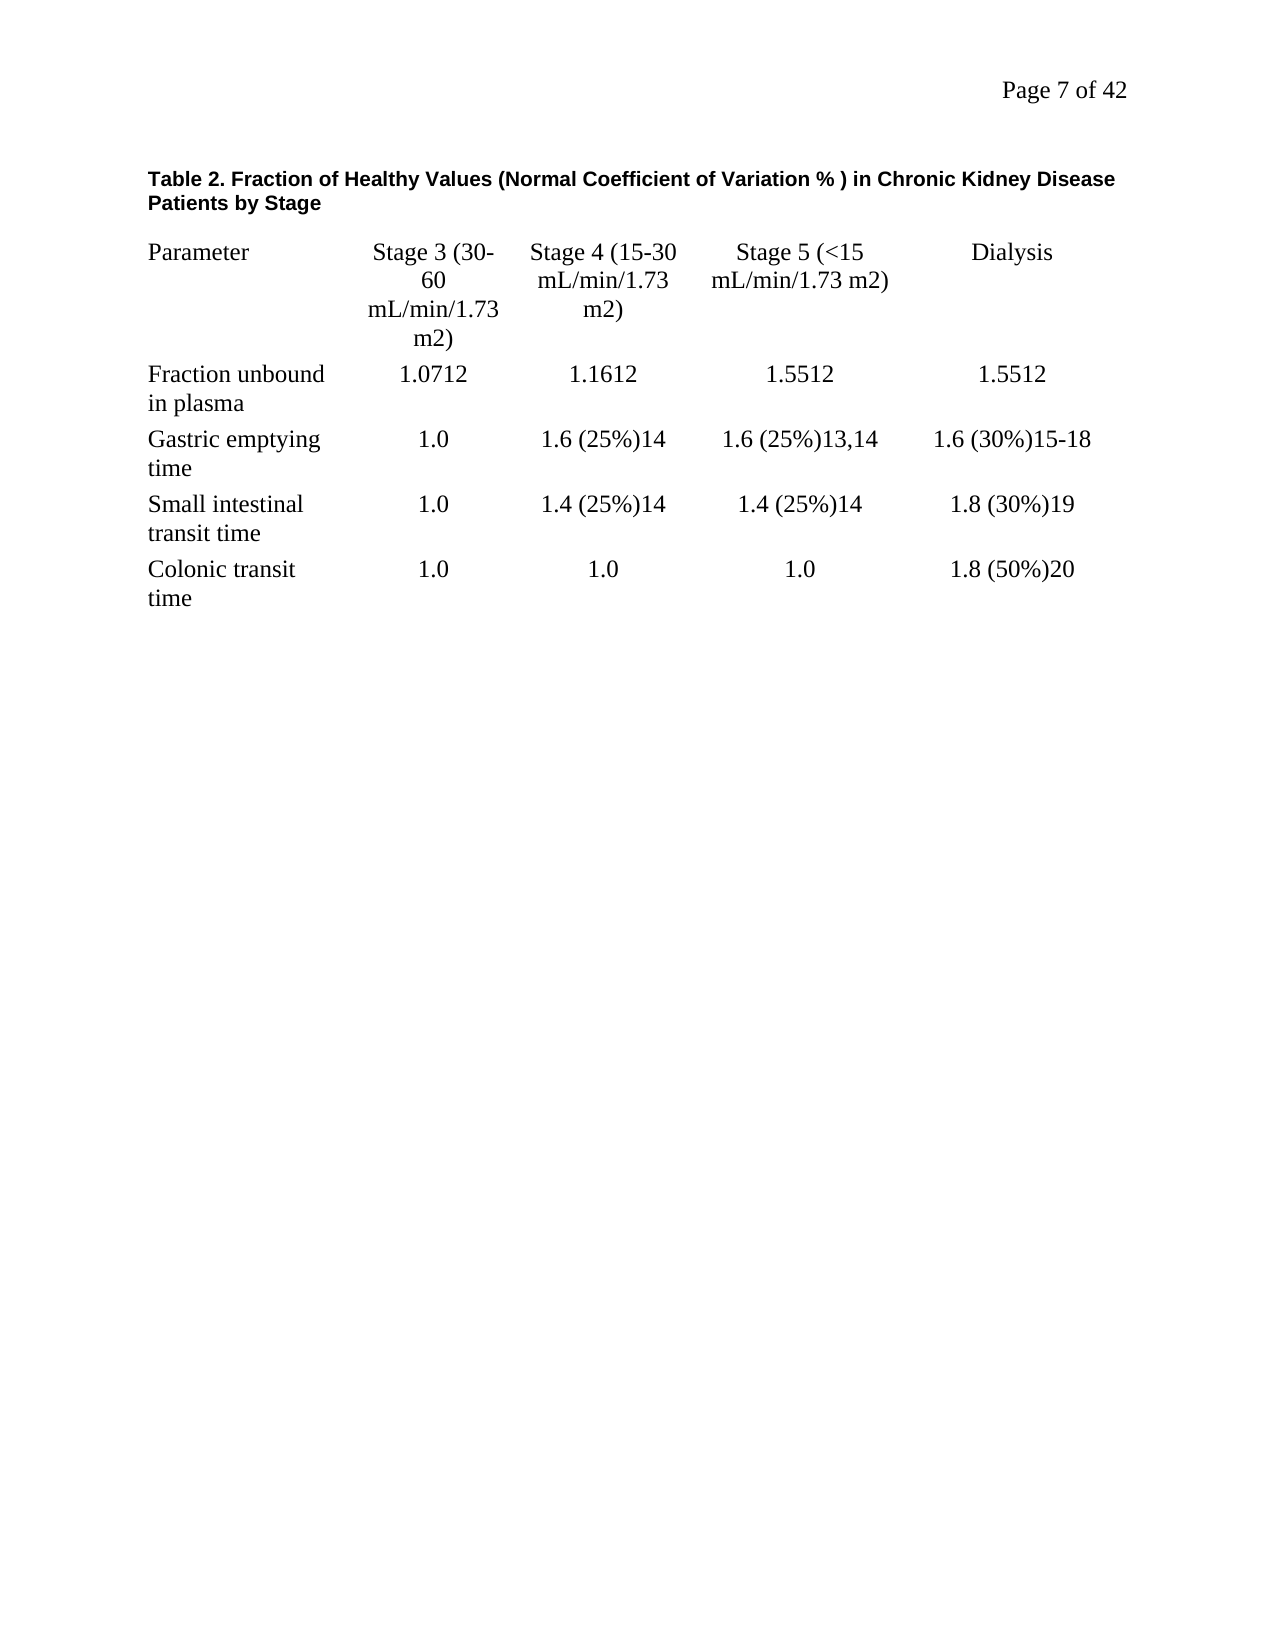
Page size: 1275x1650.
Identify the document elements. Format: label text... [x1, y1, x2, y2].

table_cell 1.8 (50%)20 [908, 551, 1116, 616]
table_cell 1.0 [352, 421, 514, 486]
table_header Stage 5 (<15 mL/min/1.73 m2) [692, 233, 908, 356]
table_cell 1.4 (25%)14 [514, 486, 692, 551]
table_cell 1.0 [514, 551, 692, 616]
table_cell Small intestinal transit time [136, 486, 352, 551]
table_cell 1.5512 [692, 356, 908, 421]
table_cell 1.5512 [908, 356, 1116, 421]
table_cell Fraction unbound in plasma [136, 356, 352, 421]
table_cell 1.0 [352, 486, 514, 551]
table_header Parameter [136, 233, 352, 356]
table_cell 1.4 (25%)14 [692, 486, 908, 551]
text Table 2. Fraction of Healthy Values (Normal Coefficient of Variation % ) in Chronic Kidney Disease Patients by Stage [148, 166, 1127, 214]
table_cell 1.0712 [352, 356, 514, 421]
table_header Dialysis [908, 233, 1116, 356]
table_cell 1.0 [352, 551, 514, 616]
table_cell Gastric emptying time [136, 421, 352, 486]
table_cell 1.8 (30%)19 [908, 486, 1116, 551]
table_cell 1.1612 [514, 356, 692, 421]
table_cell 1.6 (25%)13,14 [692, 421, 908, 486]
table_cell 1.6 (30%)15-18 [908, 421, 1116, 486]
table_cell 1.6 (25%)14 [514, 421, 692, 486]
table_cell 1.0 [692, 551, 908, 616]
table_header Stage 4 (15-30 mL/min/1.73 m2) [514, 233, 692, 356]
table_cell Colonic transit time [136, 551, 352, 616]
table_header Stage 3 (30-60 mL/min/1.73 m2) [352, 233, 514, 356]
